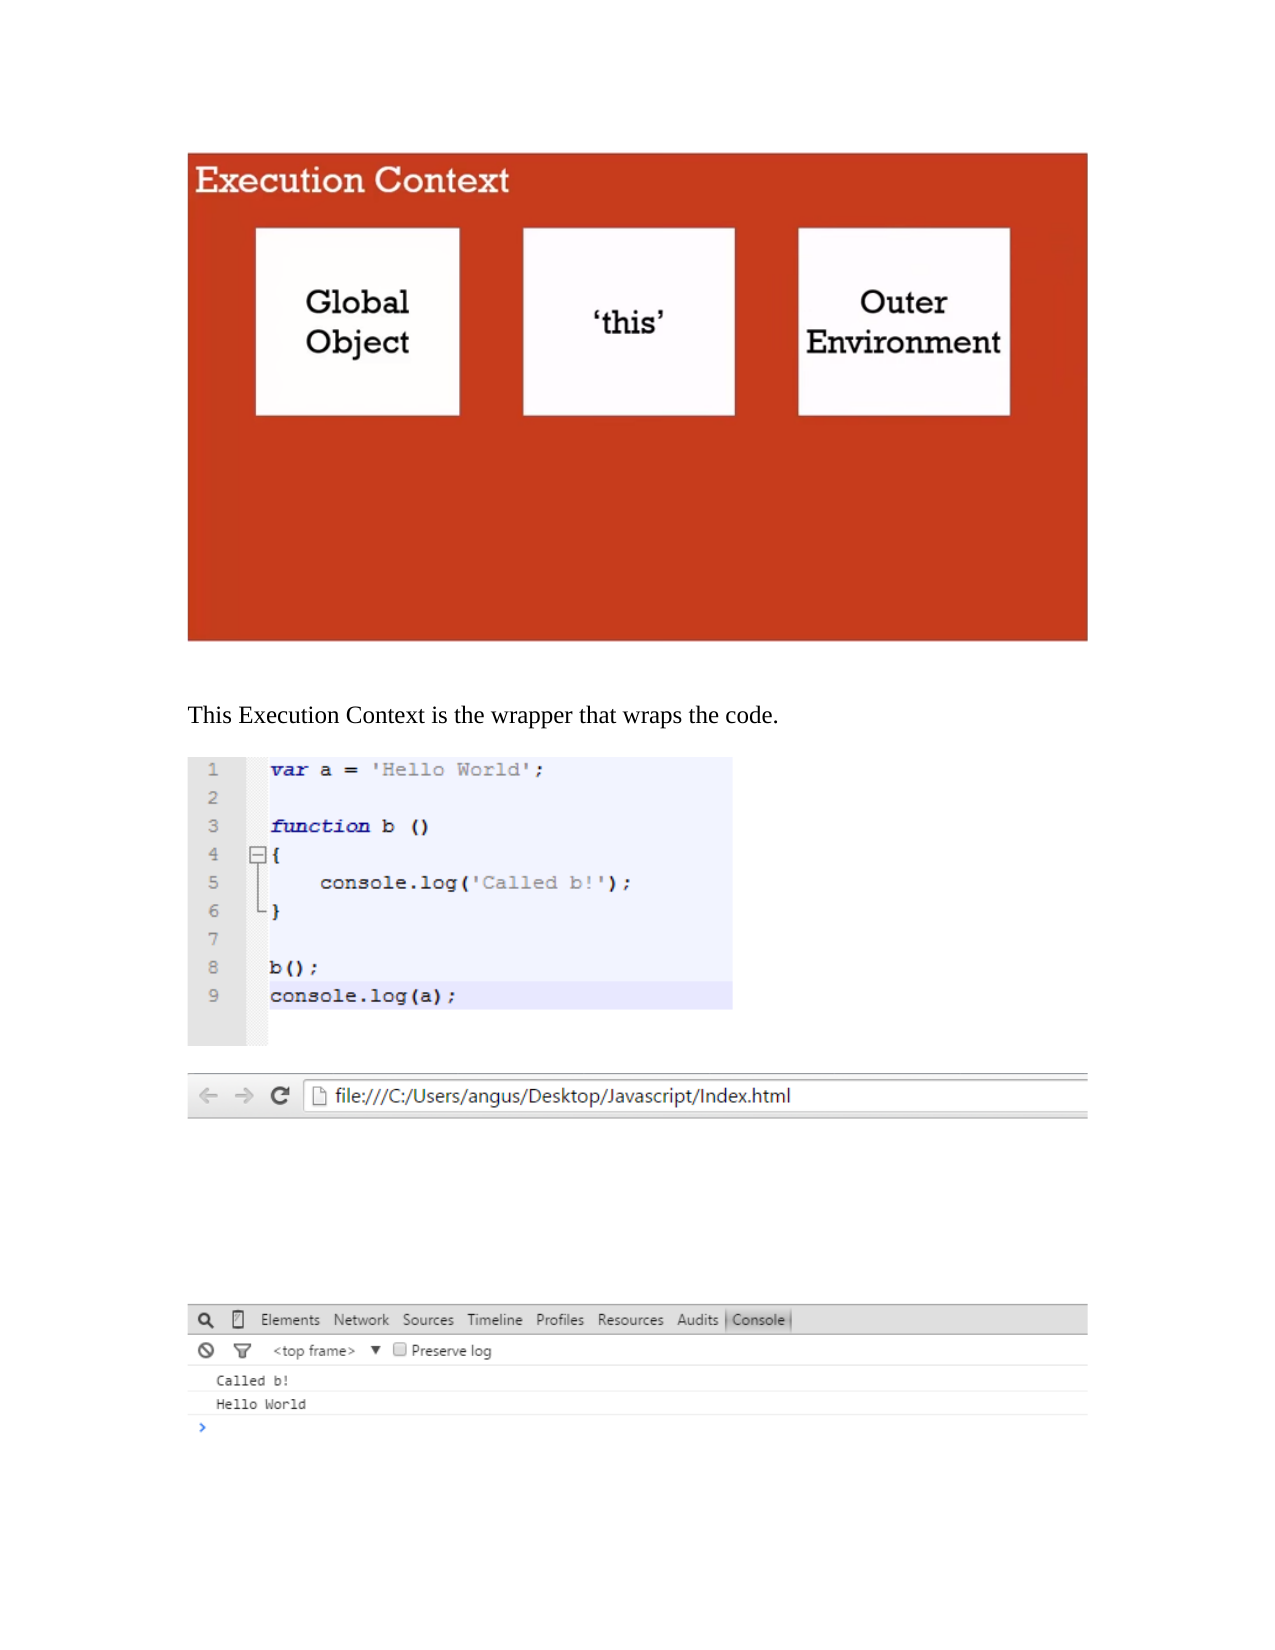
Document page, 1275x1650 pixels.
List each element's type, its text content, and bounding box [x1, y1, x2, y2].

picture [187, 757, 733, 1046]
picture [187, 1073, 1088, 1571]
picture [187, 150, 1088, 643]
text This Execution Context is the wrapper that wraps the code. [187, 700, 1087, 729]
